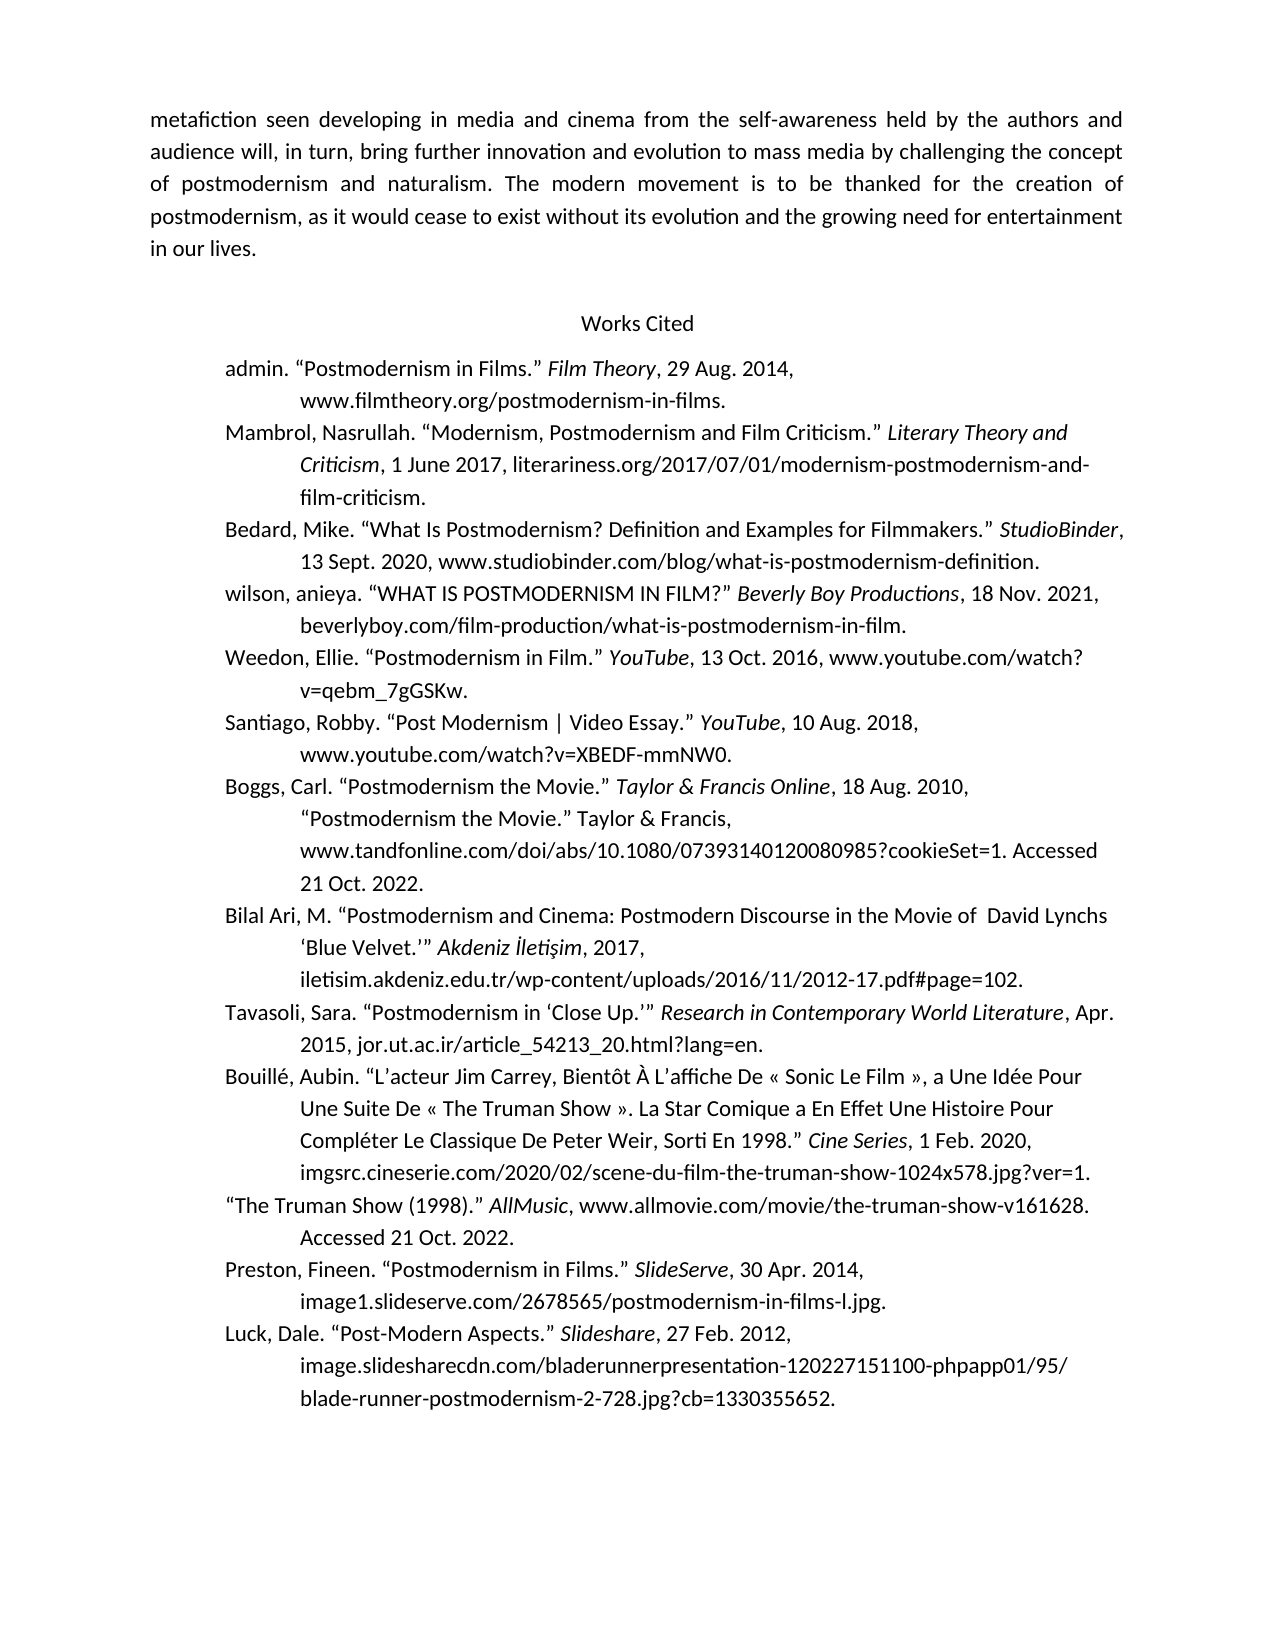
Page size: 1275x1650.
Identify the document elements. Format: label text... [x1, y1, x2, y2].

text Santiago, Robby. “Post Modernism | Video Essay.” YouTube, 10 Aug. 2018, www.youtube.com/watch?v=XBEDF-mmNW0. [225, 708, 1125, 768]
text “The Truman Show (1998).” AllMusic, www.allmovie.com/movie/the-truman-show-v161628. Accessed 21 Oct. 2022. [225, 1191, 1125, 1251]
text Bouillé, Aubin. “L’acteur Jim Carrey, Bientôt À L’affiche De « Sonic Le Film », a Une Idée Pour Une Suite De « The Truman Show ». La Star Comique a En Effet Une Histoire Pour Compléter Le Classique De Peter Weir, Sorti En 1998.” Cine Series, 1 Feb. 2020, imgsrc.cineserie.com/2020/02/scene-du-film-the-truman-show-1024x578.jpg?ver=1. [225, 1062, 1125, 1187]
text Bedard, Mike. “What Is Postmodernism? Definition and Examples for Filmmakers.” StudioBinder, 13 Sept. 2020, www.studiobinder.com/blog/what-is-postmodernism-definition. [225, 515, 1125, 575]
text Weedon, Ellie. “Postmodernism in Film.” YouTube, 13 Oct. 2016, www.youtube.com/watch?v=qebm_7gGSKw. [225, 643, 1125, 704]
text Preston, Fineen. “Postmodernism in Films.” SlideServe, 30 Apr. 2014, image1.slideserve.com/2678565/postmodernism-in-films-l.jpg. [225, 1255, 1125, 1315]
text wilson, anieya. “WHAT IS POSTMODERNISM IN FILM?” Beverly Boy Productions, 18 Nov. 2021, beverlyboy.com/film-production/what-is-postmodernism-in-film. [225, 579, 1125, 639]
text Works Cited [150, 309, 1125, 337]
text Mambrol, Nasrullah. “Modernism, Postmodernism and Film Criticism.” Literary Theory and Criticism, 1 June 2017, literariness.org/2017/07/01/modernism-postmodernism-and-film-criticism. [225, 418, 1125, 511]
text admin. “Postmodernism in Films.” Film Theory, 29 Aug. 2014, www.filmtheory.org/postmodernism-in-films. [225, 354, 1125, 414]
text Tavasoli, Sara. “Postmodernism in ‘Close Up.’” Research in Contemporary World Literature, Apr. 2015, jor.ut.ac.ir/article_54213_20.html?lang=en. [225, 998, 1125, 1058]
text Luck, Dale. “Post-Modern Aspects.” Slideshare, 27 Feb. 2012, image.slidesharecdn.com/bladerunnerpresentation-120227151100-phpapp01/95/blade-runner-postmodernism-2-728.jpg?cb=1330355652. [225, 1319, 1125, 1412]
text Bilal Ari, M. “Postmodernism and Cinema: Postmodern Discourse in the Movie of David Lynchs ‘Blue Velvet.’” Akdeniz İletişim, 2017, iletisim.akdeniz.edu.tr/wp-content/uploads/2016/11/2012-17.pdf#page=102. [225, 901, 1125, 993]
text Boggs, Carl. “Postmodernism the Movie.” Taylor & Francis Online, 18 Aug. 2010, “Postmodernism the Movie.” Taylor & Francis, www.tandfonline.com/doi/abs/10.1080/07393140120080985?cookieSet=1. Accessed 21 Oct. 2022. [225, 772, 1125, 897]
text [150, 105, 1125, 262]
